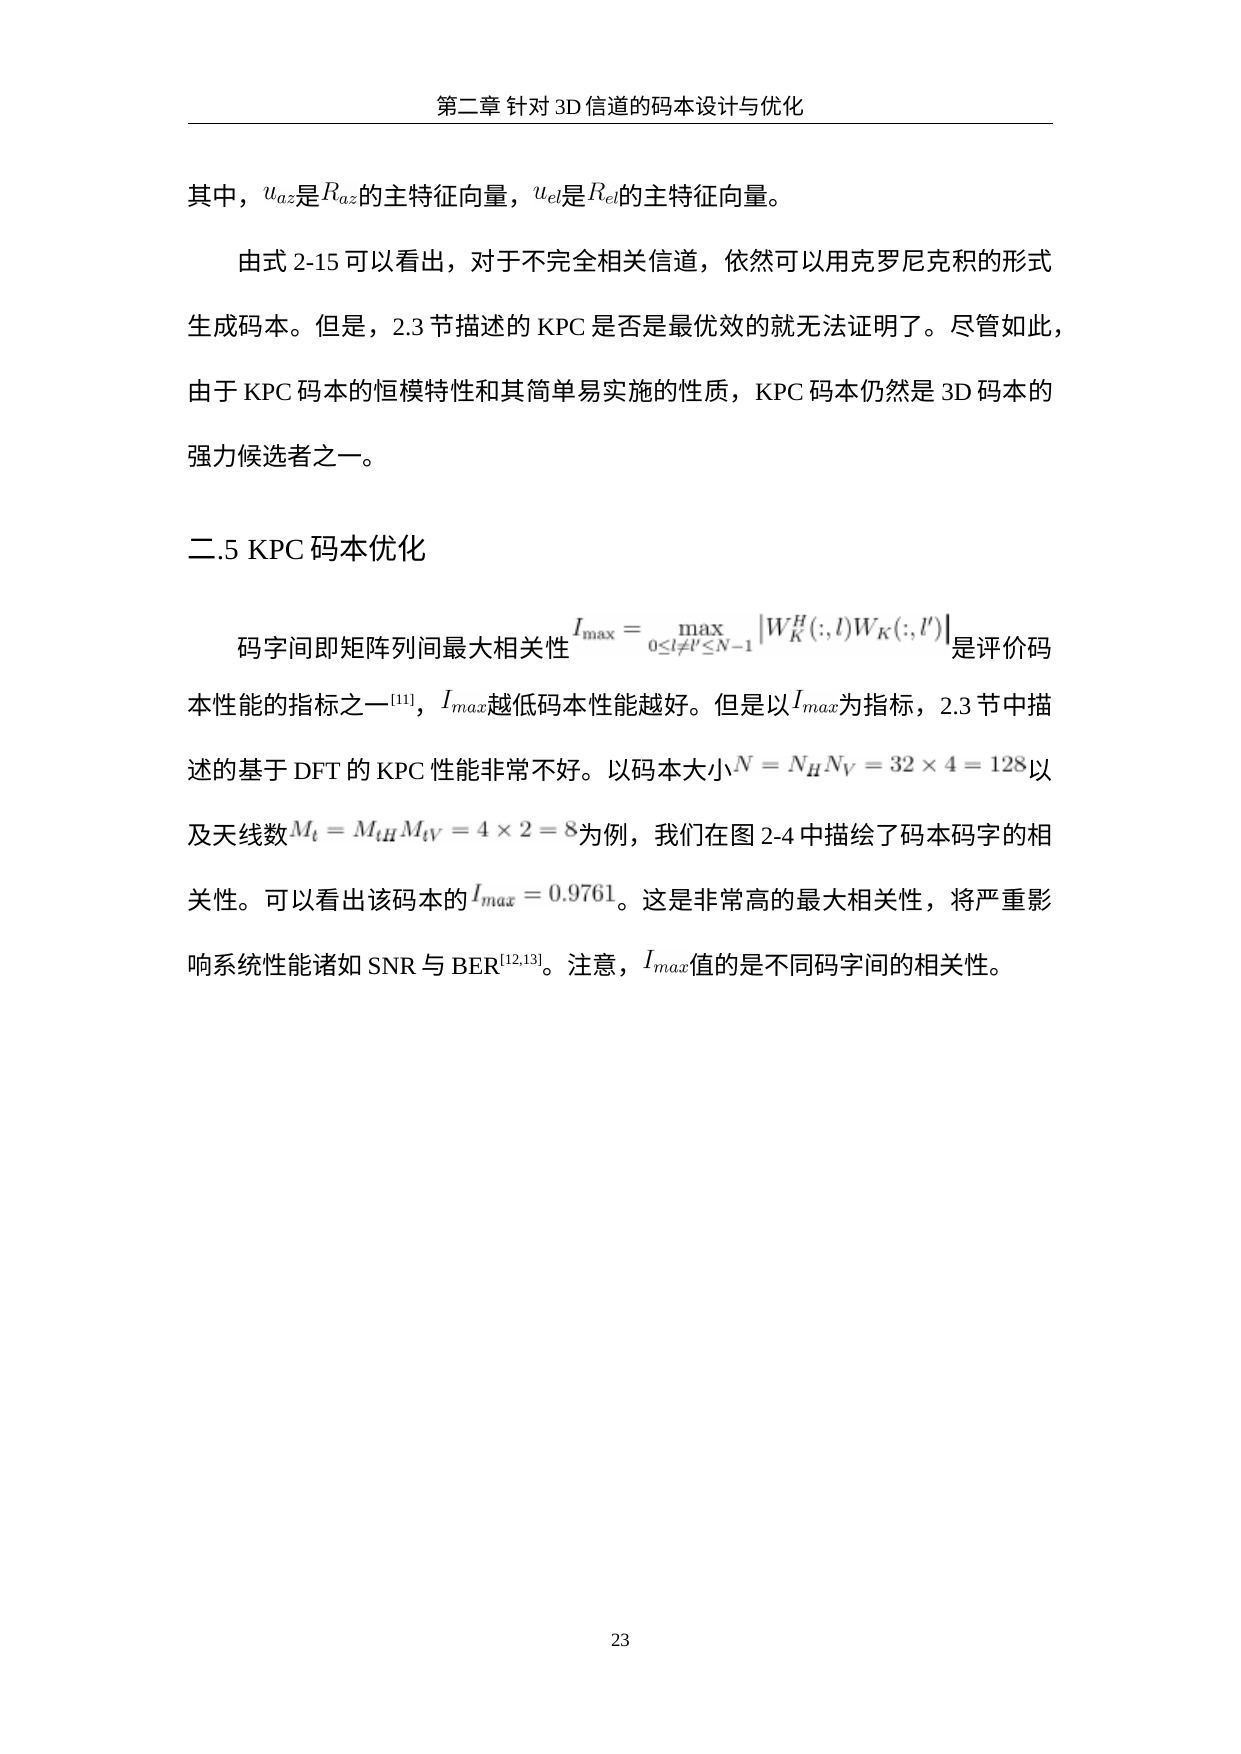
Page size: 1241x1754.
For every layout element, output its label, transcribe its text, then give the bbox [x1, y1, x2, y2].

subtitle KPC码本优化 [187, 514, 1053, 579]
text 其中，是的主特征向量，是的主特征向量。 [187, 162, 1053, 227]
text 码字间即矩阵列间最大相关性是评价码本性能的指标之一[11]，越低码本性能越好。但是以为指标，2.3节中描述的基于DFT的KPC性能非常不好。以码本大小以及天线数为例，我们在图2-4中描绘了码本码字的相关性。可以看出该码本的。这是非常高的最大相关性，将严重影响系统性能诸如SNR与BER[12,13]。注意，值的是不同码字间的相关性。 [187, 606, 1053, 996]
text 由式2-15可以看出，对于不完全相关信道，依然可以用克罗尼克积的形式生成码本。但是，2.3节描述的KPC是否是最优效的就无法证明了。尽管如此，由于KPC码本的恒模特性和其简单易实施的性质，KPC码本仍然是3D码本的强力候选者之一。 [187, 227, 1053, 487]
